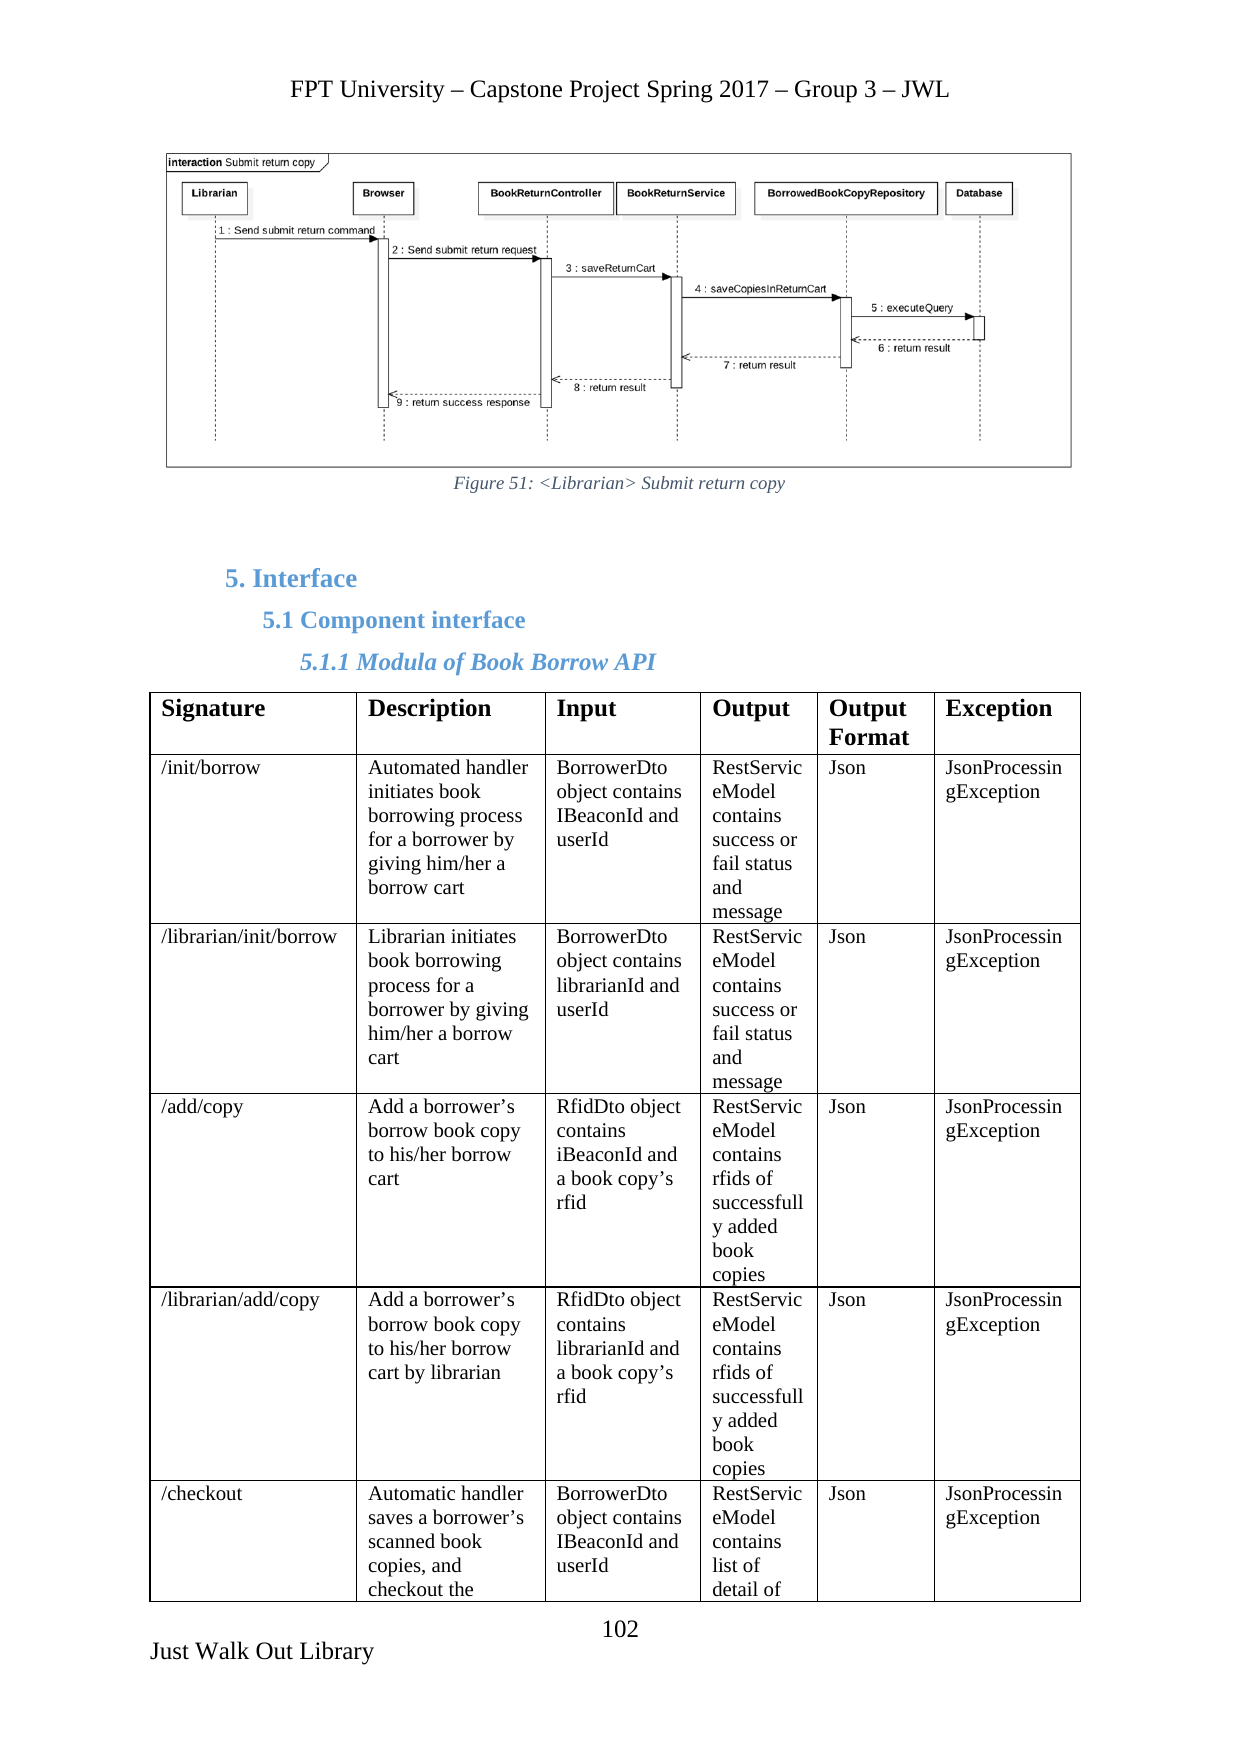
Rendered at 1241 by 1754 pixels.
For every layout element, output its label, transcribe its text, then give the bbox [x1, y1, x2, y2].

table_header Input [546, 693, 700, 754]
table_cell RestServiceModel contains success or fail status and message [701, 755, 817, 923]
table_cell RfidDto object contains librarianId and a book copy’s rfid [546, 1288, 700, 1480]
table_cell Json [818, 924, 934, 1093]
picture [162, 150, 1078, 473]
subtitle Component interface [262, 605, 1090, 634]
table_cell JsonProcessingException [935, 1094, 1080, 1286]
table_cell /init/borrow [151, 755, 356, 923]
table_cell Json [818, 755, 934, 923]
table_cell JsonProcessingException [935, 1288, 1080, 1480]
table_cell BorrowerDto object contains IBeaconId and userId [546, 755, 700, 923]
table_header Output Format [818, 693, 934, 754]
table_cell Json [818, 1481, 934, 1601]
table_cell /librarian/add/copy [151, 1288, 356, 1480]
table_cell Json [818, 1094, 934, 1286]
table_cell RestServiceModel contains rfids of successfully added book copies [701, 1288, 817, 1480]
subtitle Interface [225, 562, 1090, 593]
table_header Description [357, 693, 545, 754]
table_cell Librarian initiates book borrowing process for a borrower by giving him/her a borrow cart [357, 924, 545, 1093]
table_cell BorrowerDto object contains librarianId and userId [546, 924, 700, 1093]
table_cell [357, 1481, 545, 1601]
table_cell RestServiceModel contains rfids of successfully added book copies [701, 1094, 817, 1286]
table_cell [701, 1481, 817, 1601]
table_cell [935, 1481, 1080, 1601]
table_header Signature [151, 693, 356, 754]
table_cell Add a borrower’s borrow book copy to his/her borrow cart [357, 1094, 545, 1286]
table_cell RfidDto object contains iBeaconId and a book copy’s rfid [546, 1094, 700, 1286]
table_cell Automated handler initiates book borrowing process for a borrower by giving him/her a borrow cart [357, 755, 545, 923]
table_cell JsonProcessingException [935, 755, 1080, 923]
table_cell RestServiceModel contains success or fail status and message [701, 924, 817, 1093]
table_cell /checkout [151, 1481, 356, 1601]
table_cell /add/copy [151, 1094, 356, 1286]
table_cell JsonProcessingException [935, 924, 1080, 1093]
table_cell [546, 1481, 700, 1601]
table_cell /librarian/init/borrow [151, 924, 356, 1093]
table_cell Add a borrower’s borrow book copy to his/her borrow cart by librarian [357, 1288, 545, 1480]
table_header Output [701, 693, 817, 754]
table_cell Json [818, 1288, 934, 1480]
subtitle Modula of Book Borrow API [300, 647, 1090, 675]
table_header Exception [935, 693, 1080, 754]
